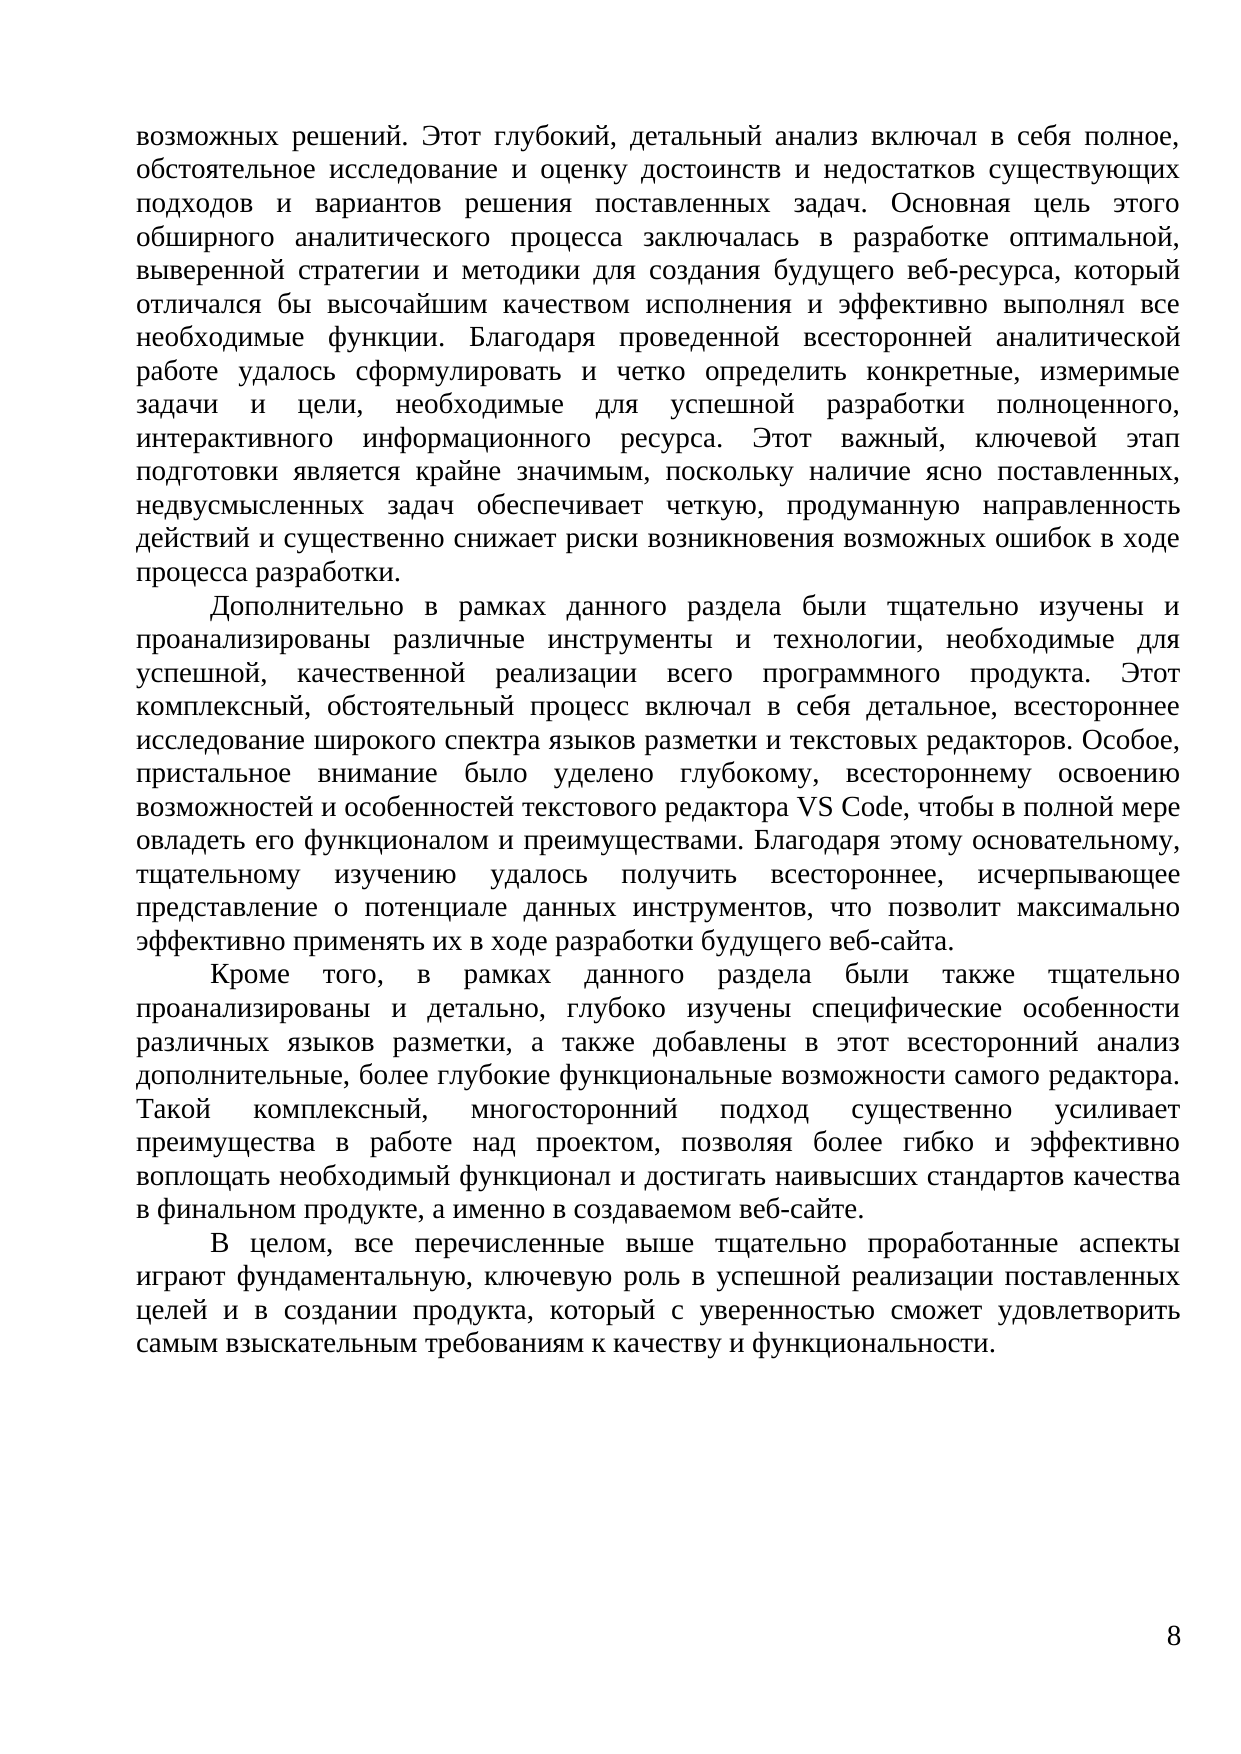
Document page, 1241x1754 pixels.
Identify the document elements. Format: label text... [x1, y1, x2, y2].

text Кроме того, в рамках данного раздела были также тщательно проанализированы и детально, глубоко изучены специфические особенности различных языков разметки, а также добавлены в этот всесторонний анализ дополнительные, более глубокие функциональные возможности самого редактора. Такой комплексный, многосторонний подход существенно усиливает преимущества в работе над проектом, позволяя более гибко и эффективно воплощать необходимый функционал и достигать наивысших стандартов качества в финальном продукте, а именно в создаваемом веб-сайте. [136, 957, 1181, 1225]
text В целом, все перечисленные выше тщательно проработанные аспекты играют фундаментальную, ключевую роль в успешной реализации поставленных целей и в создании продукта, который с уверенностью сможет удовлетворить самым взыскательным требованиям к качеству и функциональности. [136, 1225, 1181, 1359]
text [136, 118, 1181, 588]
text Дополнительно в рамках данного раздела были тщательно изучены и проанализированы различные инструменты и технологии, необходимые для успешной, качественной реализации всего программного продукта. Этот комплексный, обстоятельный процесс включал в себя детальное, всестороннее исследование широкого спектра языков разметки и текстовых редакторов. Особое, пристальное внимание было уделено глубокому, всестороннему освоению возможностей и особенностей текстового редактора VS Code, чтобы в полной мере овладеть его функционалом и преимуществами. Благодаря этому основательному, тщательному изучению удалось получить всестороннее, исчерпывающее представление о потенциале данных инструментов, что позволит максимально эффективно применять их в ходе разработки будущего веб-сайта. [136, 588, 1181, 957]
